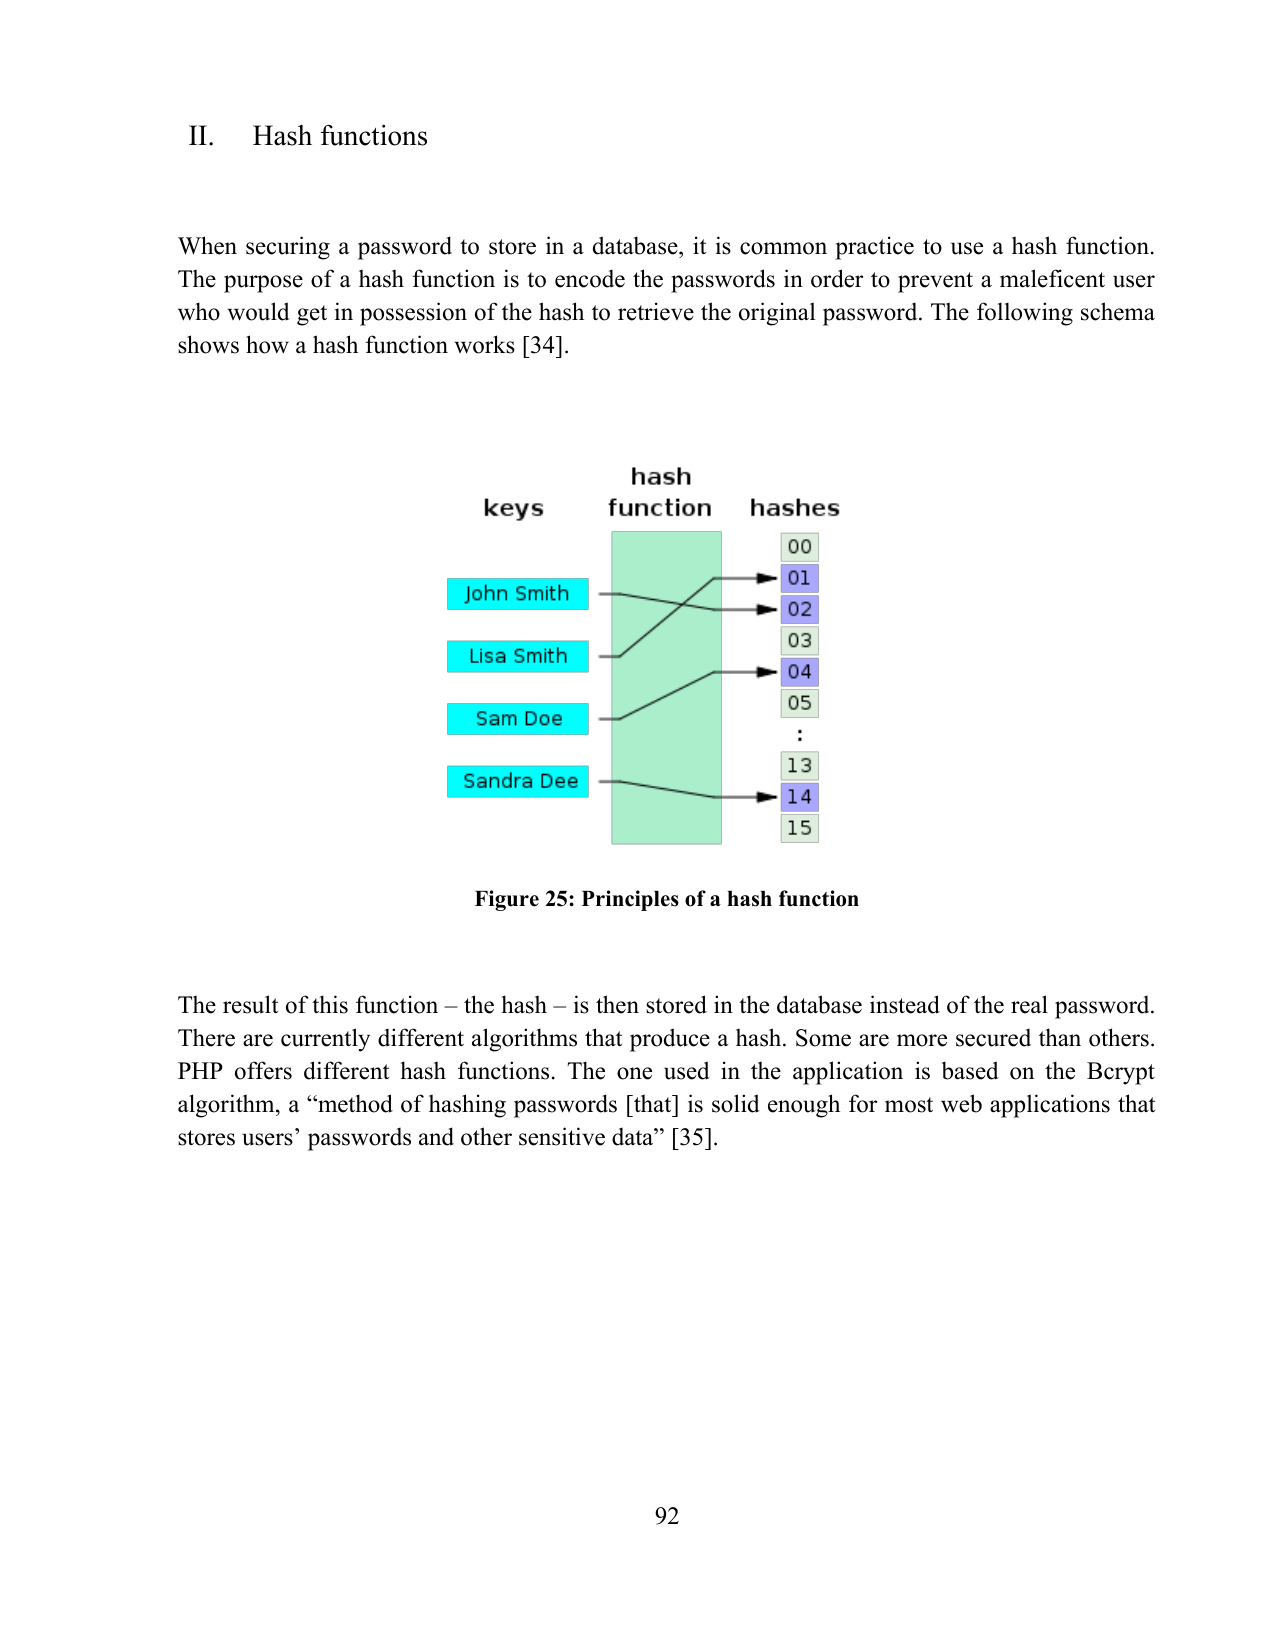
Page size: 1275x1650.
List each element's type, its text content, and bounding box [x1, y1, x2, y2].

picture [432, 438, 902, 860]
text When securing a password to store in a database, it is common practice to use a hash function. The purpose of a hash function is to encode the passwords in order to prevent a maleficent user who would get in possession of the hash to retrieve the original password. The following schema shows how a hash function works. [177, 231, 1157, 359]
text The result of this function – the hash – is then stored in the database instead of the real password. There are currently different algorithms that produce a hash. Some are more secured than others. PHP offers different hash functions. The one used in the application is based on the Bcrypt algorithm, a “method of hashing passwords [that] is solid enough for most web applications that stores users’ passwords and other sensitive data”. [177, 990, 1157, 1151]
text Figure 25: Principles of a hash function [177, 885, 1157, 911]
text Hash functions [215, 118, 1157, 152]
